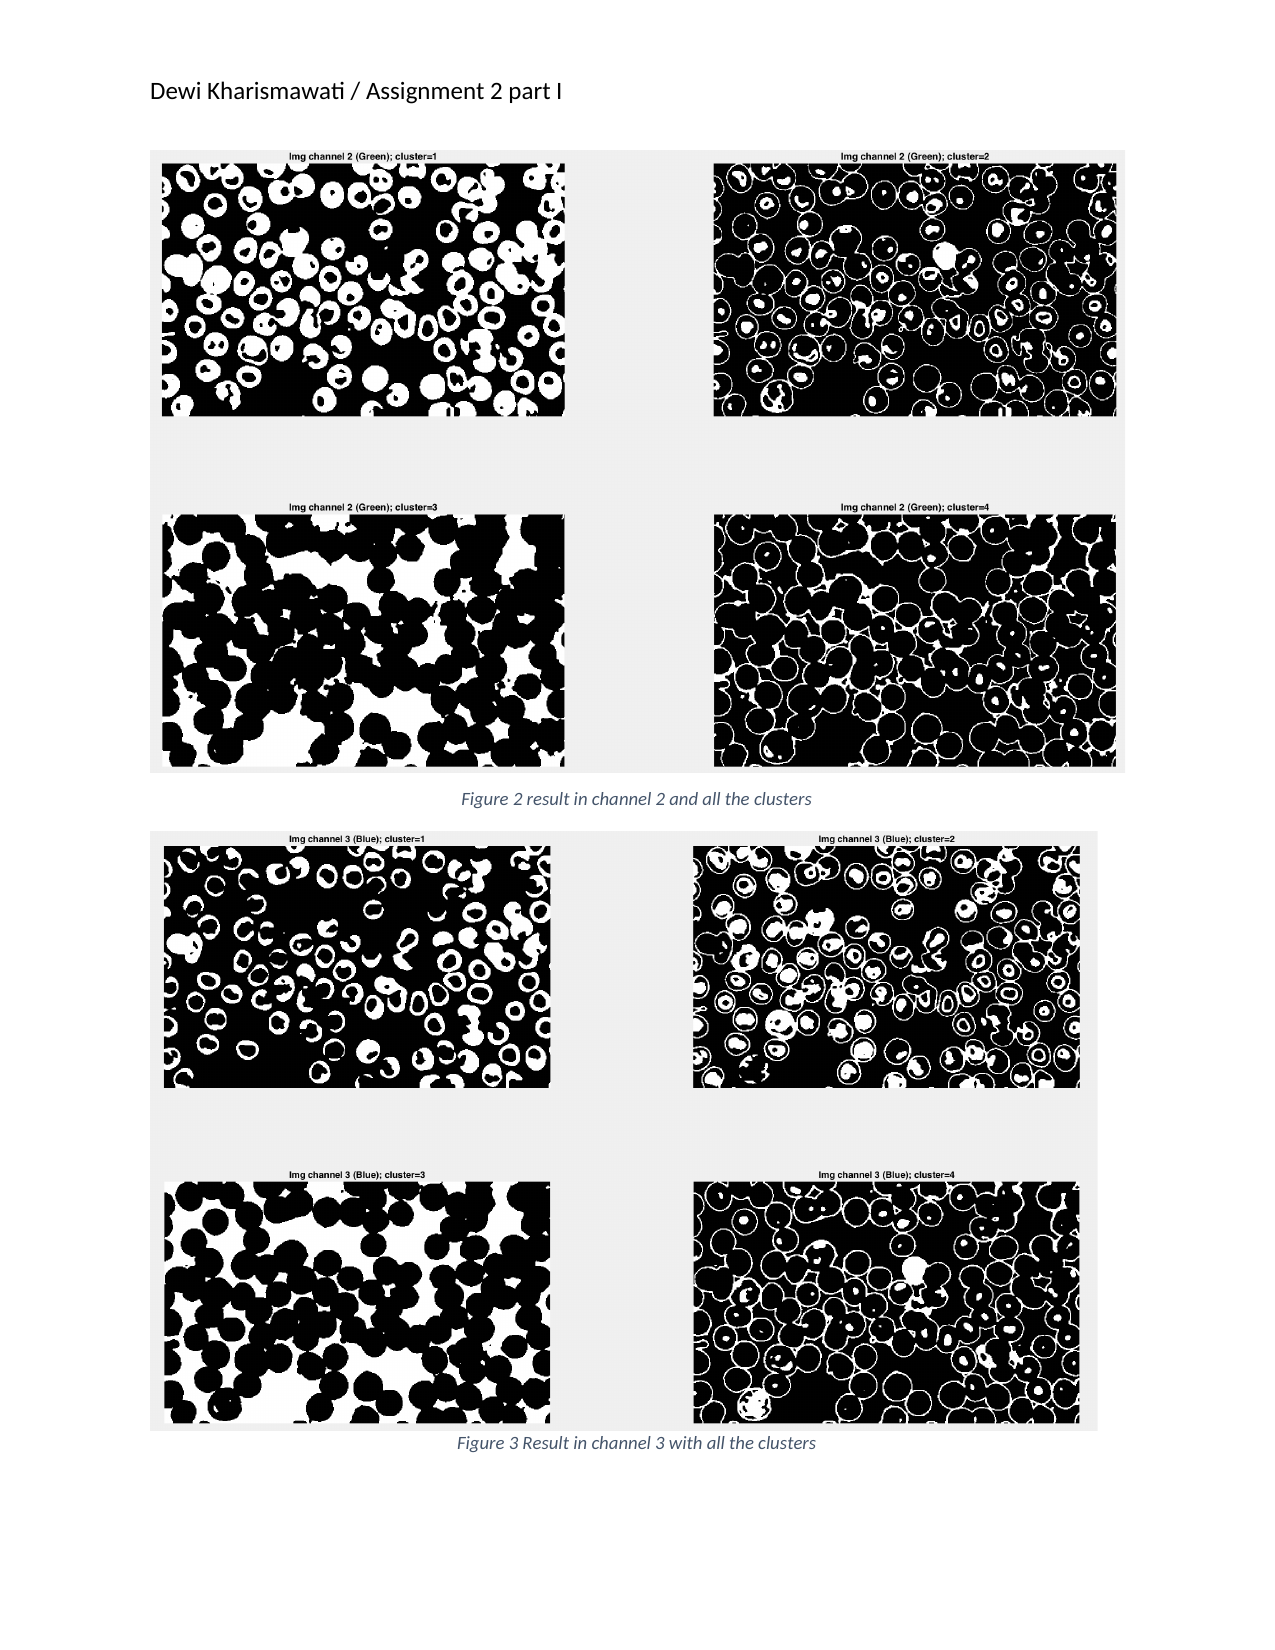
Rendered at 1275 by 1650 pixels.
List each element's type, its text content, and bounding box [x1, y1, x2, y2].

picture [150, 150, 1125, 773]
picture [150, 831, 1098, 1431]
